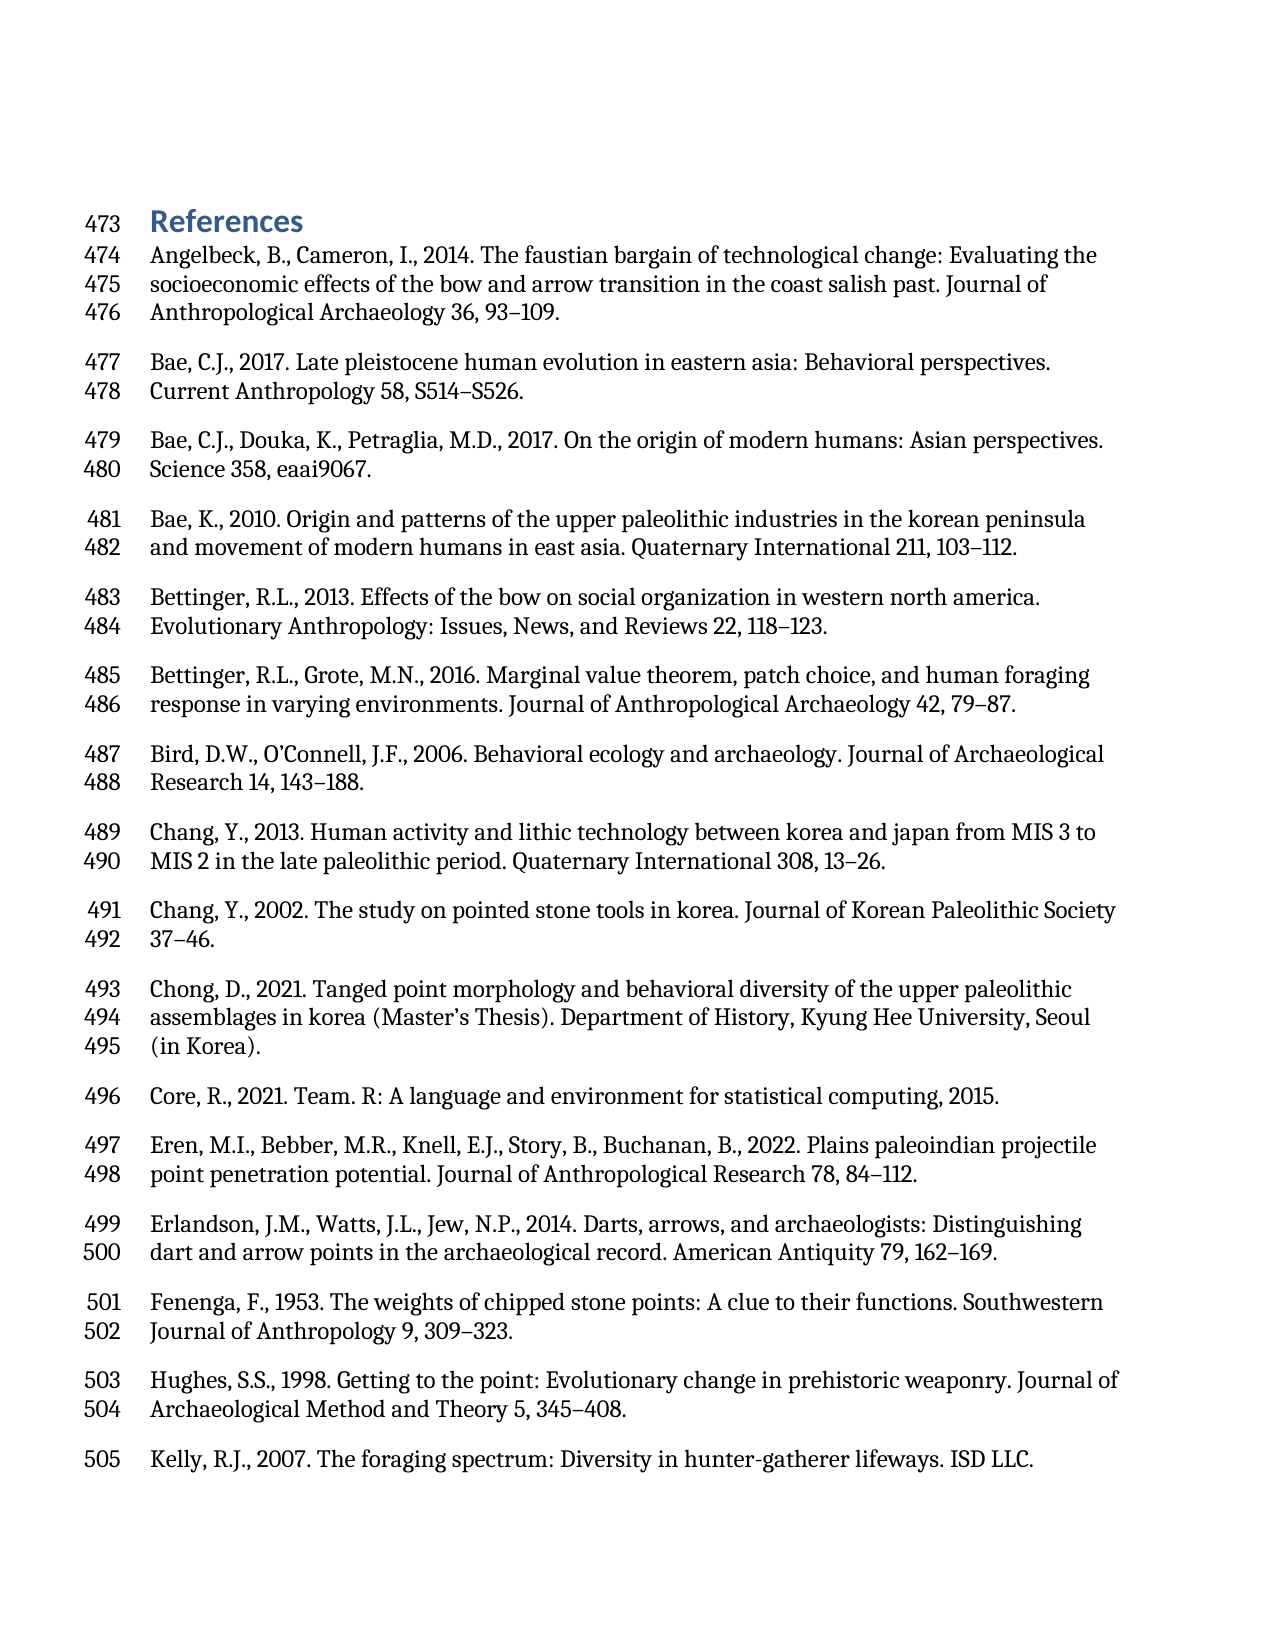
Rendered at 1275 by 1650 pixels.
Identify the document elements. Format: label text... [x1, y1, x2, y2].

subtitle References [150, 200, 1125, 241]
text Chang, Y., 2002. The study on pointed stone tools in korea. Journal of Korean Paleolithic Society 37–46. [150, 896, 1125, 954]
text Bae, K., 2010. Origin and patterns of the upper paleolithic industries in the korean peninsula and movement of modern humans in east asia. Quaternary International 211, 103–112. [150, 504, 1125, 562]
text Eren, M.I., Bebber, M.R., Knell, E.J., Story, B., Buchanan, B., 2022. Plains paleoindian projectile point penetration potential. Journal of Anthropological Research 78, 84–112. [150, 1131, 1125, 1189]
text Bae, C.J., 2017. Late pleistocene human evolution in eastern asia: Behavioral perspectives. Current Anthropology 58, S514–S526. [150, 348, 1125, 405]
text Bae, C.J., Douka, K., Petraglia, M.D., 2017. On the origin of modern humans: Asian perspectives. Science 358, eaai9067. [150, 426, 1125, 484]
text Hughes, S.S., 1998. Getting to the point: Evolutionary change in prehistoric weaponry. Journal of Archaeological Method and Theory 5, 345–408. [150, 1366, 1125, 1424]
text Core, R., 2021. Team. R: A language and environment for statistical computing, 2015. [150, 1082, 1125, 1110]
text Bettinger, R.L., Grote, M.N., 2016. Marginal value theorem, patch choice, and human foraging response in varying environments. Journal of Anthropological Archaeology 42, 79–87. [150, 661, 1125, 719]
text Fenenga, F., 1953. The weights of chipped stone points: A clue to their functions. Southwestern Journal of Anthropology 9, 309–323. [150, 1288, 1125, 1345]
text Kelly, R.J., 2007. The foraging spectrum: Diversity in hunter-gatherer lifeways. ISD LLC. [150, 1444, 1125, 1473]
text Bird, D.W., O’Connell, J.F., 2006. Behavioral ecology and archaeology. Journal of Archaeological Research 14, 143–188. [150, 739, 1125, 797]
text Erlandson, J.M., Watts, J.L., Jew, N.P., 2014. Darts, arrows, and archaeologists: Distinguishing dart and arrow points in the archaeological record. American Antiquity 79, 162–169. [150, 1209, 1125, 1267]
text Chong, D., 2021. Tanged point morphology and behavioral diversity of the upper paleolithic assemblages in korea (Master’s Thesis). Department of History, Kyung Hee University, Seoul (in Korea). [150, 974, 1125, 1061]
text Chang, Y., 2013. Human activity and lithic technology between korea and japan from MIS 3 to MIS 2 in the late paleolithic period. Quaternary International 308, 13–26. [150, 818, 1125, 875]
text Bettinger, R.L., 2013. Effects of the bow on social organization in western north america. Evolutionary Anthropology: Issues, News, and Reviews 22, 118–123. [150, 583, 1125, 640]
text Angelbeck, B., Cameron, I., 2014. The faustian bargain of technological change: Evaluating the socioeconomic effects of the bow and arrow transition in the coast salish past. Journal of Anthropological Archaeology 36, 93–109. [150, 241, 1125, 327]
